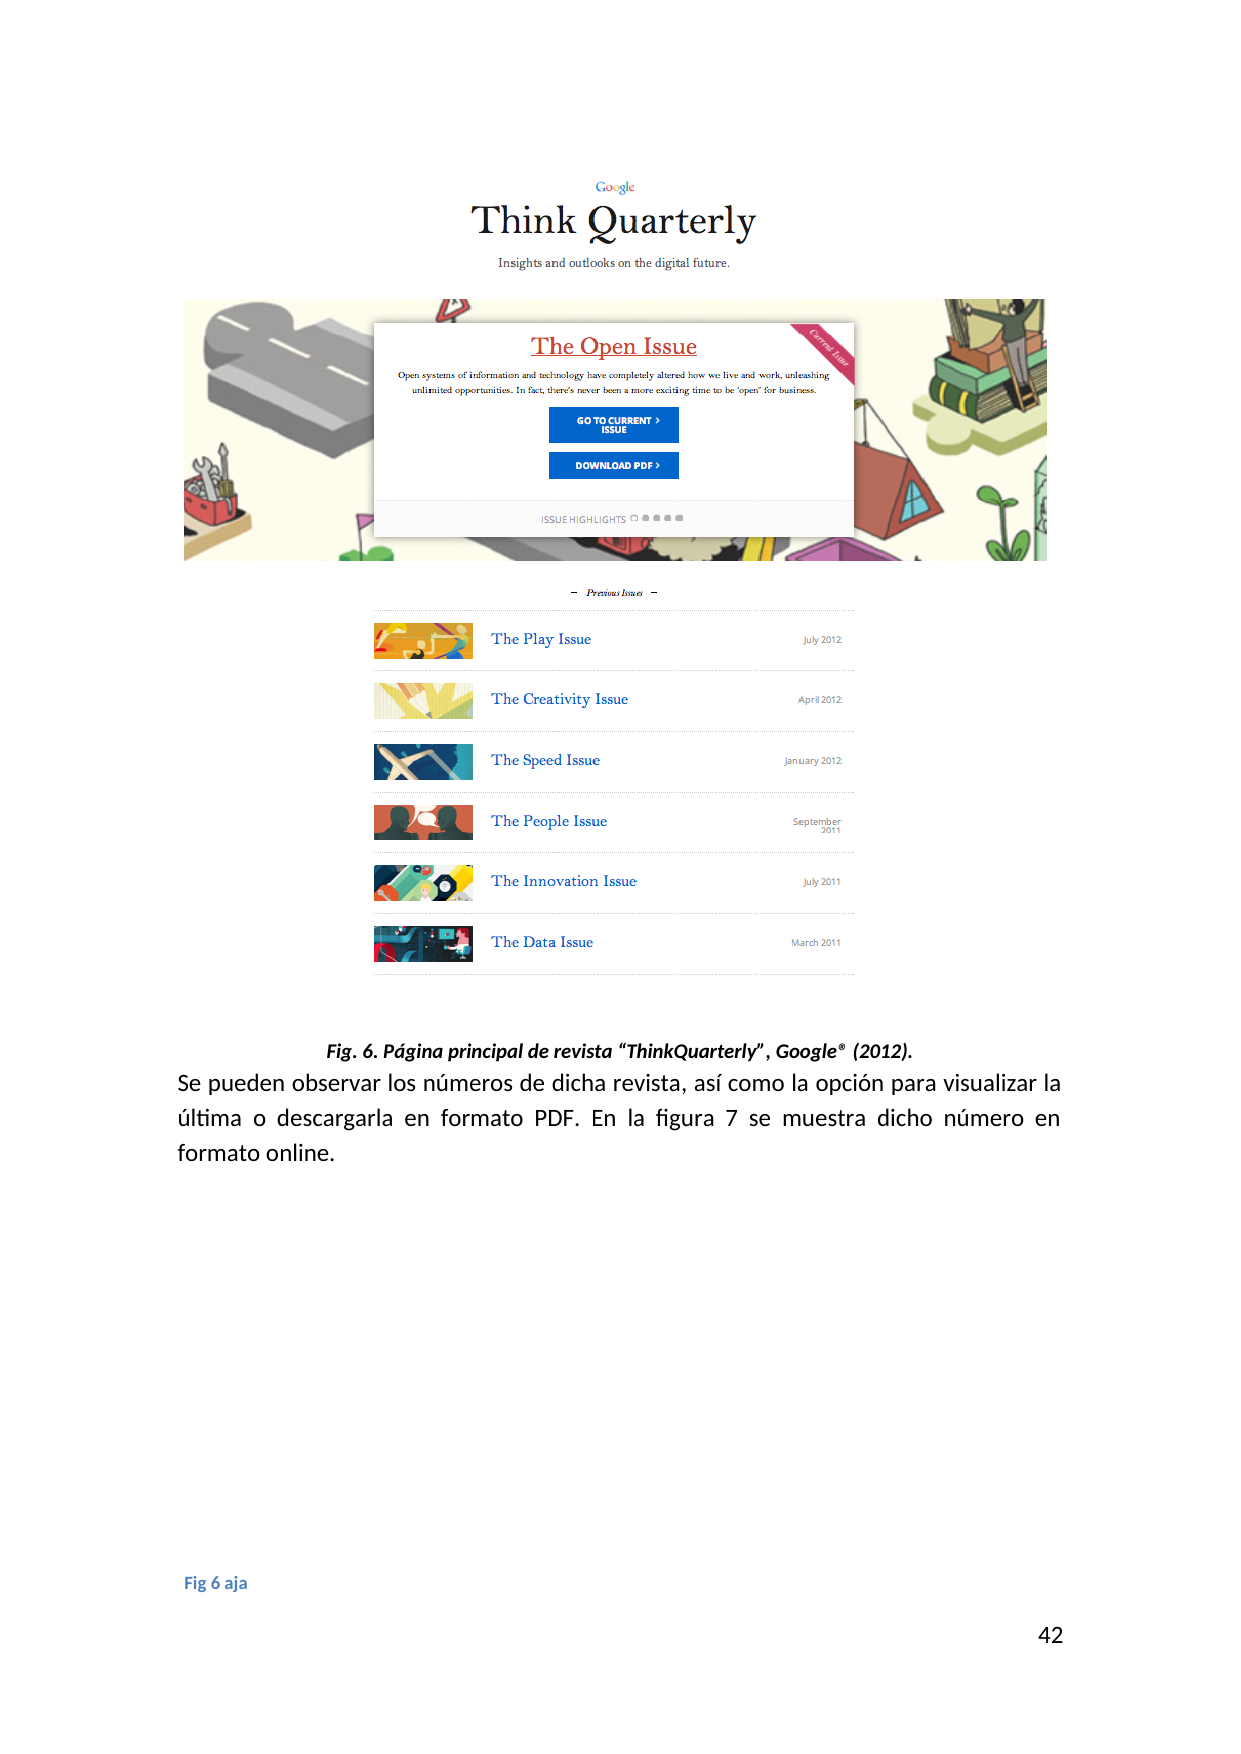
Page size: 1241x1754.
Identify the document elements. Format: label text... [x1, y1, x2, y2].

text Fig. 6. Página principal de revista “ThinkQuarterly”, Google® (2012). [177, 1038, 1063, 1064]
list Se pueden observar los números de dicha revista, así como la opción para visualizar la última o descargarla en formato PDF. En la figura 7 se muestra dicho número en formato online. [177, 1067, 1063, 1168]
picture [184, 169, 1047, 999]
